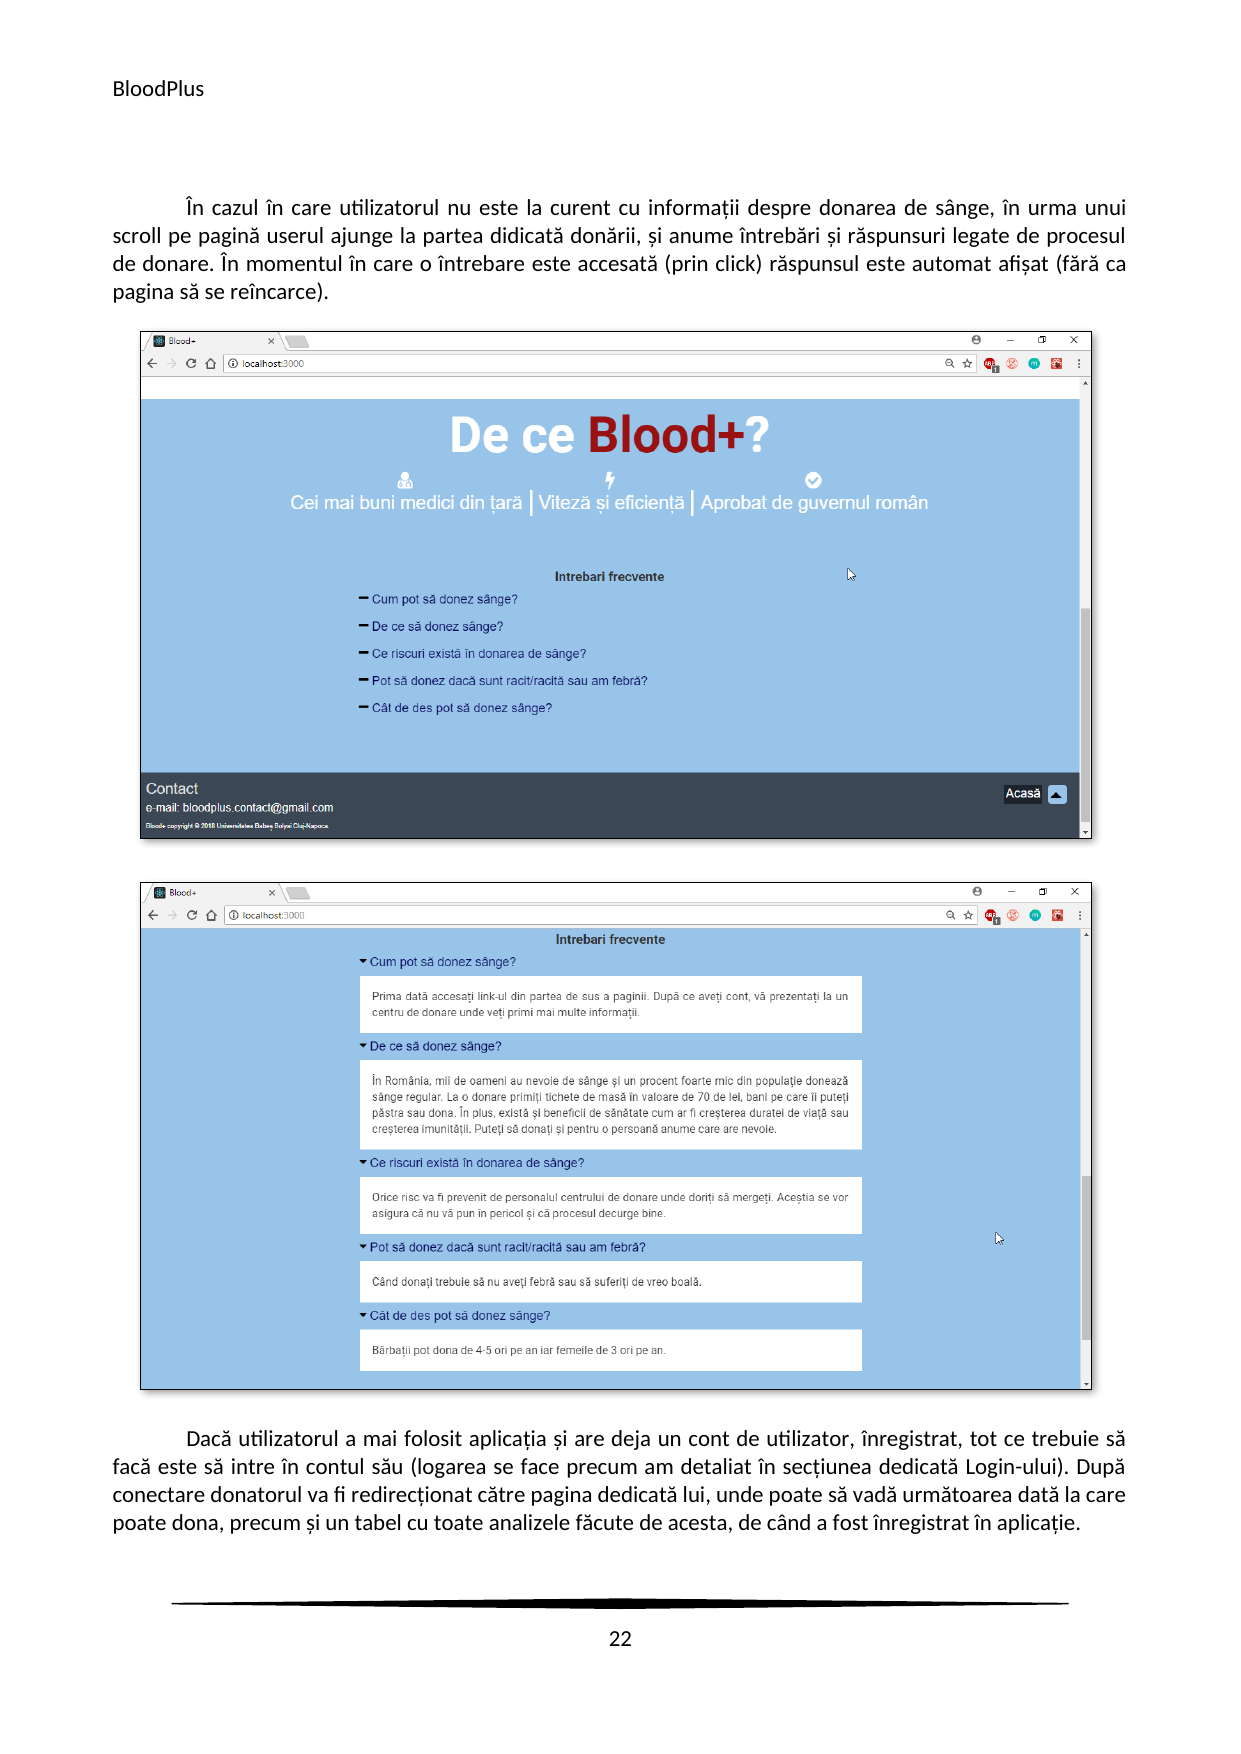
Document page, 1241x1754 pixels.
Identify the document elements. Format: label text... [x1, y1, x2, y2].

text Dacă utilizatorul a mai folosit aplicaţia şi are deja un cont de utilizator, înregistrat, tot ce trebuie să facă este să intre în contul său (logarea se face precum am detaliat în secţiunea dedicată Login-ului). După conectare donatorul va fi redirecţionat către pagina dedicată lui, unde poate să vadă următoarea dată la care poate dona, precum şi un tabel cu toate analizele făcute de acesta, de când a fost înregistrat în aplicaţie. [112, 1424, 1128, 1537]
text În cazul în care utilizatorul nu este la curent cu informaţii despre donarea de sânge, în urma unui scroll pe pagină userul ajunge la partea didicată donării, şi anume întrebări şi răspunsuri legate de procesul de donare. În momentul în care o întrebare este accesată (prin click) răspunsul este automat afişat (fără ca pagina să se reîncarce). [112, 193, 1128, 306]
picture [141, 332, 1091, 838]
picture [141, 883, 1091, 1389]
